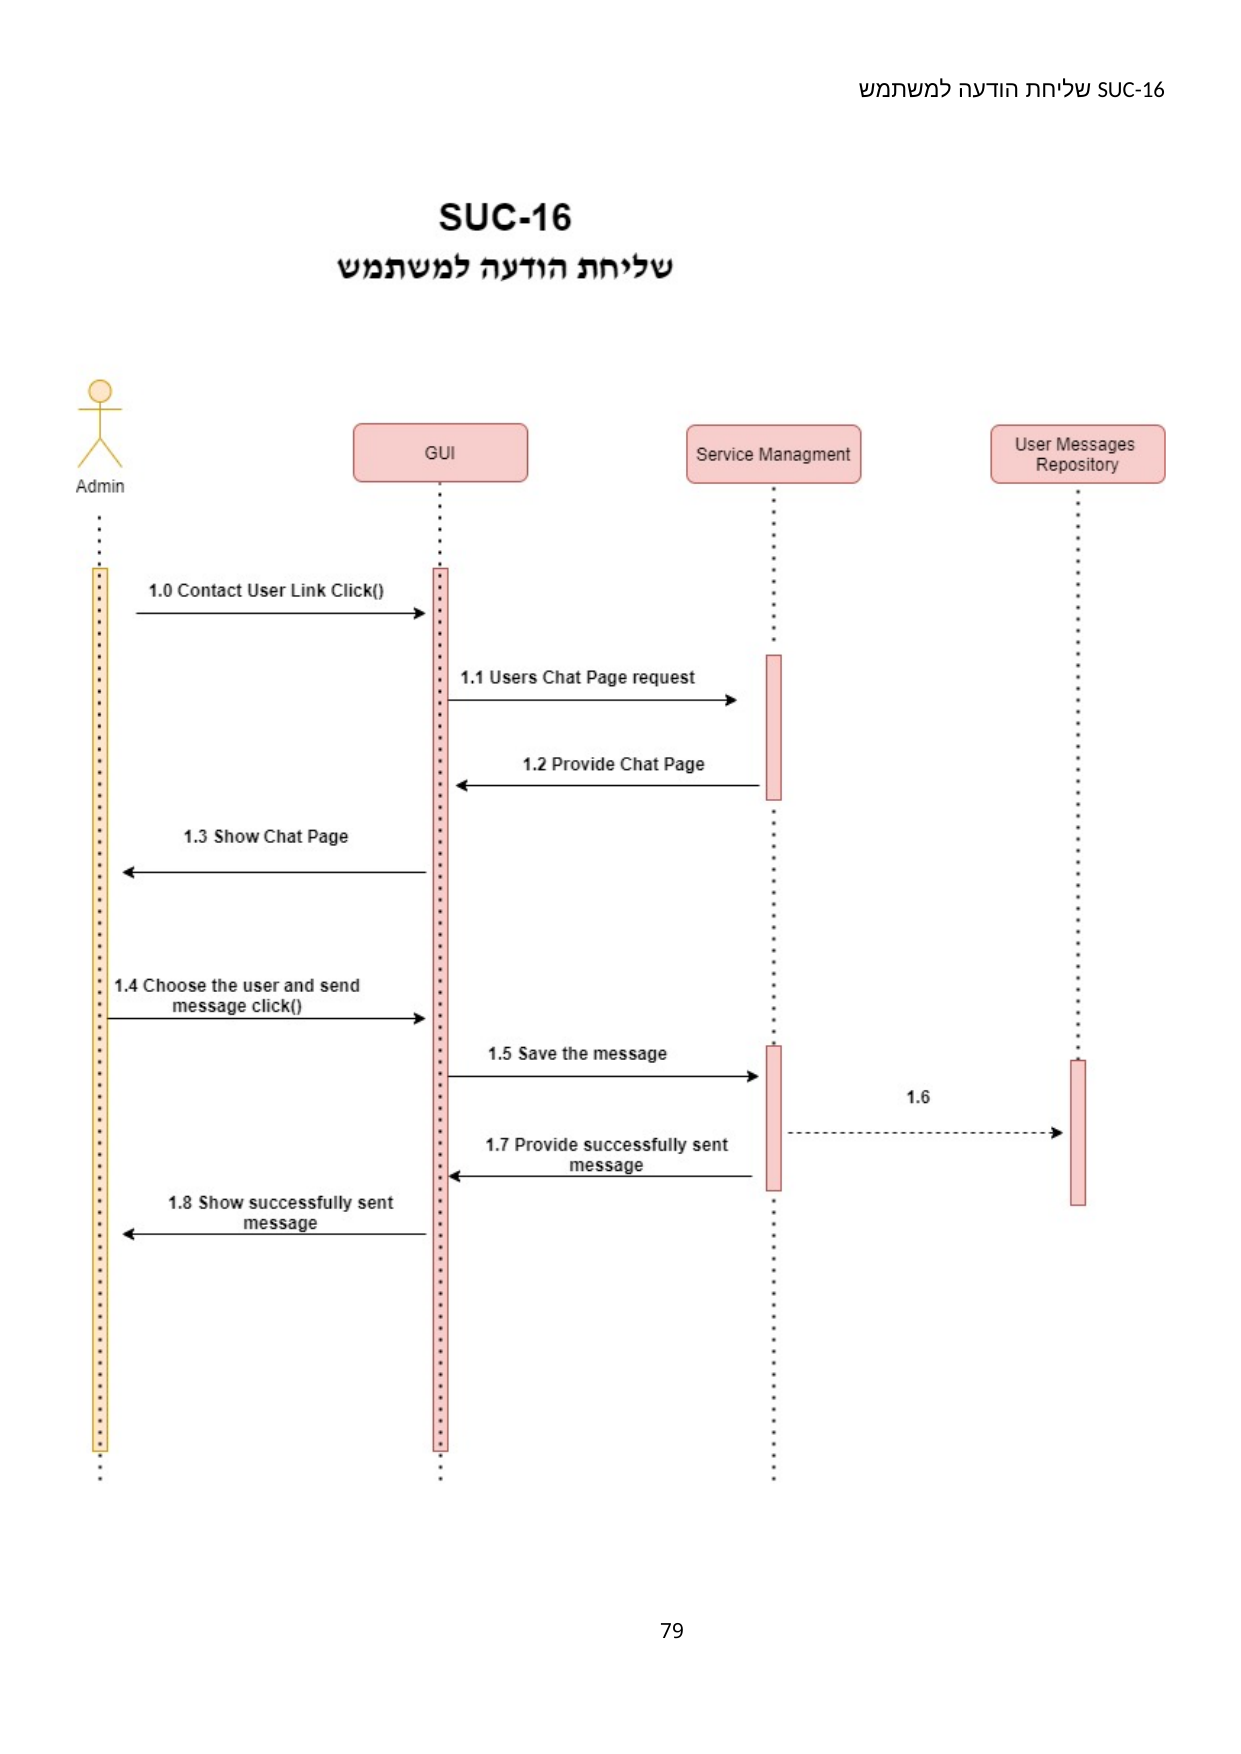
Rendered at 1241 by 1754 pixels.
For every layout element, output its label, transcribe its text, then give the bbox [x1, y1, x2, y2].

picture [75, 157, 1166, 1484]
text SUC-16 שליחת הודעה למשתמש [75, 75, 1165, 103]
